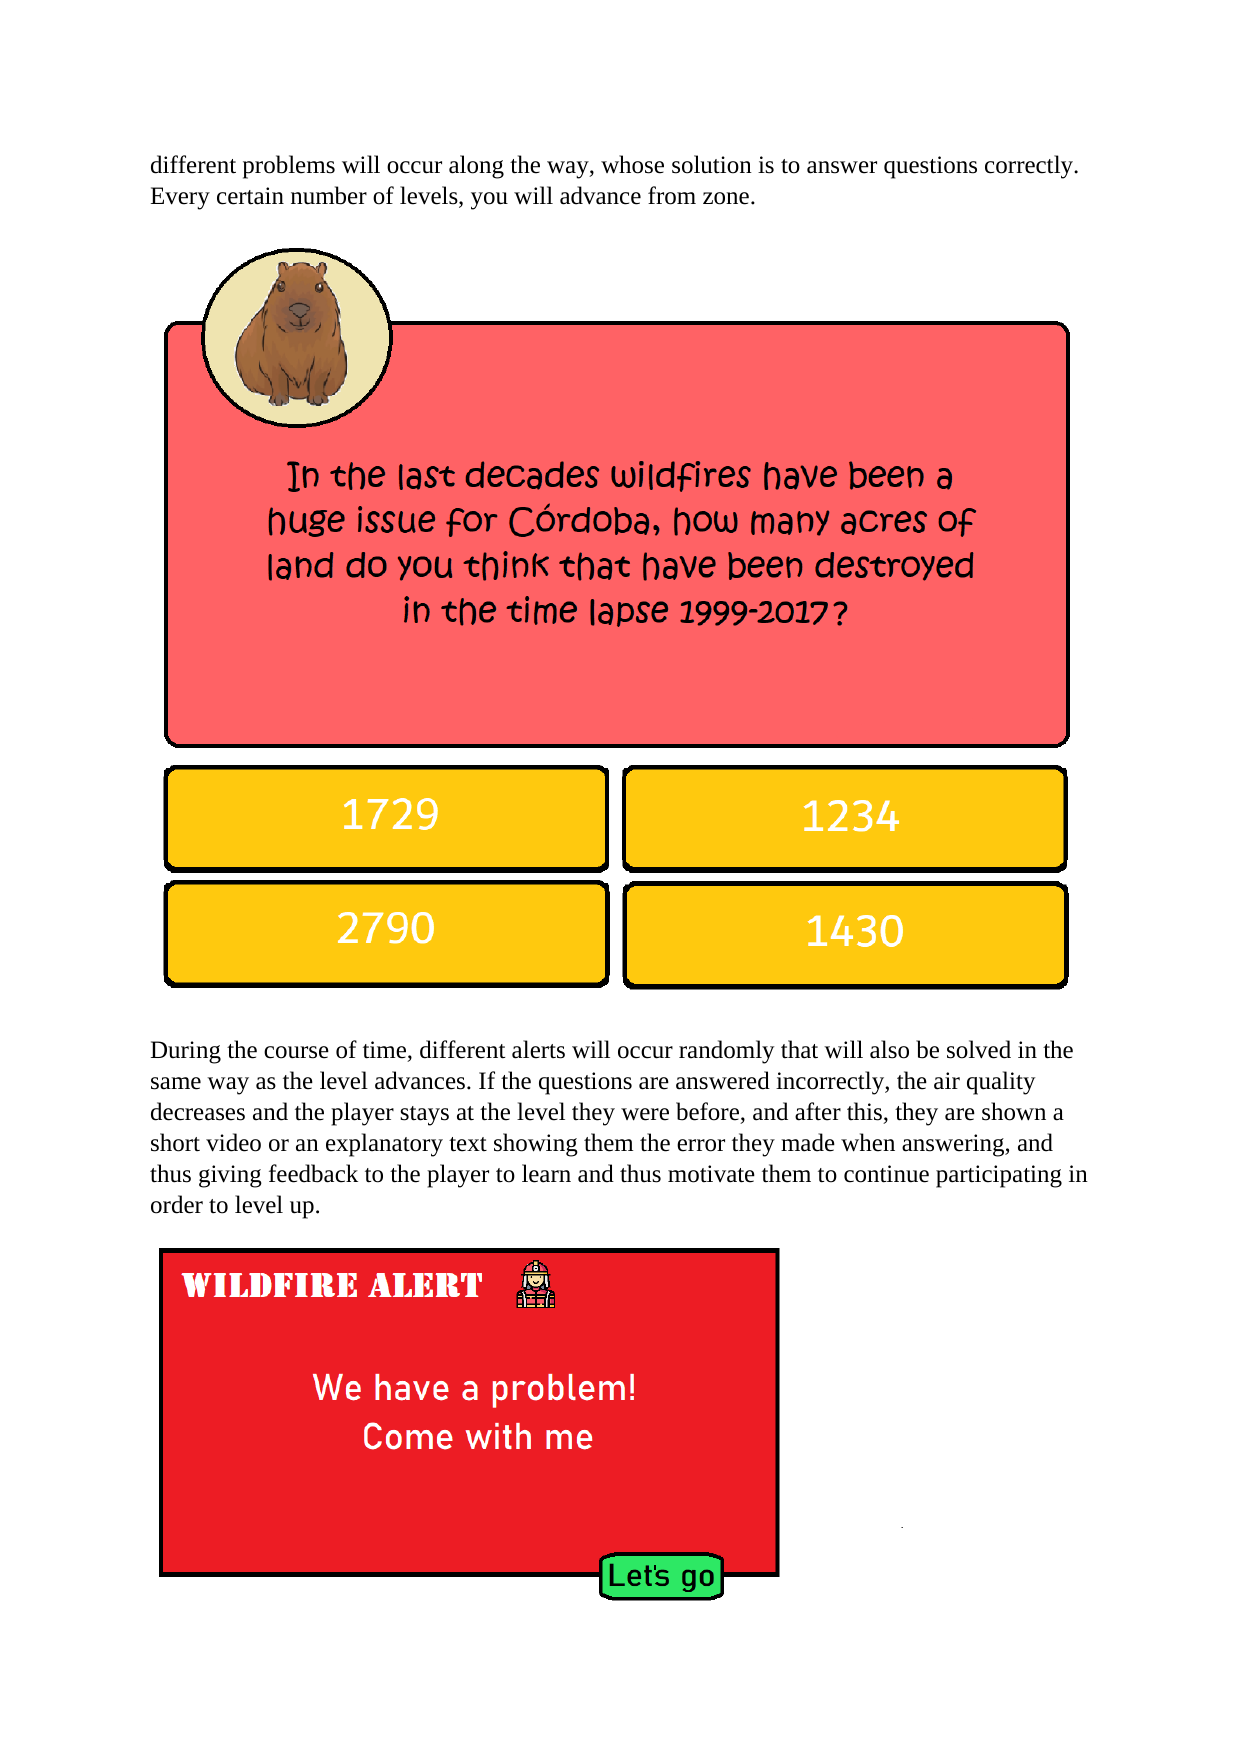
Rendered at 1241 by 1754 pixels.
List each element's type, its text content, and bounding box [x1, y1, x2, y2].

picture [150, 228, 1091, 1017]
text During the course of time, different alerts will occur randomly that will also be solved in the same way as the level advances. If the questions are answered incorrectly, the air quality decreases and the player stays at the level they were before, and after this, they are shown a short video or an explanatory text showing them the error they made when answering, and thus giving feedback to the player to learn and thus motivate them to continue participating in order to level up. [150, 1035, 1090, 1219]
picture [150, 1238, 965, 1604]
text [150, 150, 1090, 210]
